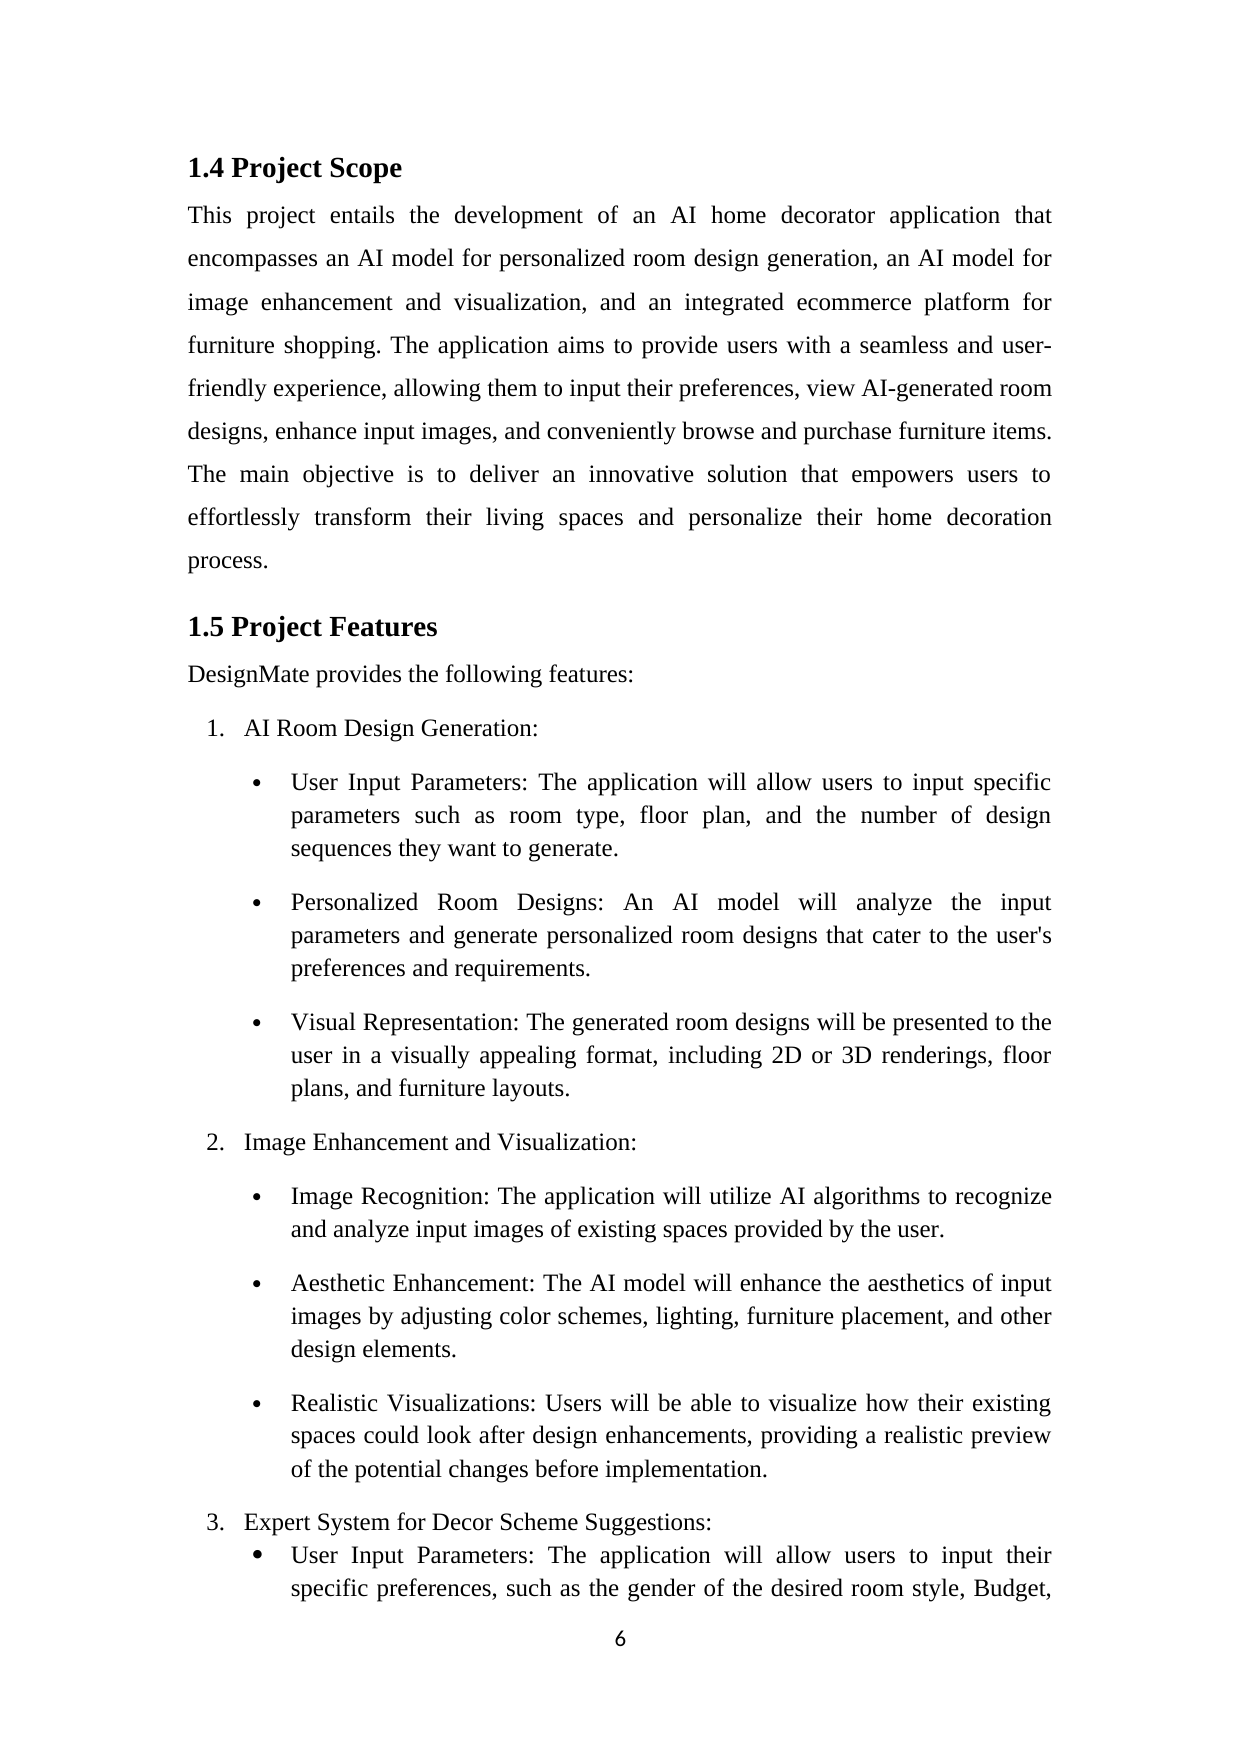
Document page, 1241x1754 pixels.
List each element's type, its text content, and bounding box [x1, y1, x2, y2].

list AI Room Design Generation: [206, 713, 1053, 742]
list User Input Parameters: The application will allow users to input specific parameters such as room type, floor plan, and the number of design sequences they want to generate. [253, 767, 1053, 862]
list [253, 1541, 1053, 1602]
subtitle 1.5 Project Features [187, 609, 1053, 643]
text This project entails the development of an AI home decorator application that encompasses an AI model for personalized room design generation, an AI model for image enhancement and visualization, and an integrated ecommerce platform for furniture shopping. The application aims to provide users with a seamless and user-friendly experience, allowing them to input their preferences, view AI-generated room designs, enhance input images, and conveniently browse and purchase furniture items. The main objective is to deliver an innovative solution that empowers users to effortlessly transform their living spaces and personalize their home decoration process. [187, 210, 1053, 466]
list Visual Representation: The generated room designs will be presented to the user in a visually appealing format, including 2D or 3D renderings, floor plans, and furniture layouts. [253, 1007, 1053, 1102]
list Aesthetic Enhancement: The AI model will enhance the aesthetics of input images by adjusting color schemes, lighting, furniture placement, and other design elements. [253, 1268, 1053, 1362]
list Image Recognition: The application will utilize AI algorithms to recognize and analyze input images of existing spaces provided by the user. [253, 1181, 1053, 1243]
list Expert System for Decor Scheme Suggestions: [206, 1507, 1053, 1536]
list Image Enhancement and Visualization: [206, 1127, 1053, 1156]
list Personalized Room Designs: An AI model will analyze the input parameters and generate personalized room designs that cater to the user's preferences and requirements. [253, 887, 1053, 982]
text This project entails the development of an AI home decorator application that encompasses an AI model for personalized room design generation, an AI model for image enhancement and visualization, and an integrated ecommerce platform for furniture shopping. The application aims to provide users with a seamless and user-friendly experience, allowing them to input their preferences, view AI-generated room designs, enhance input images, and conveniently browse and purchase furniture items. The main objective is to deliver an innovative solution that empowers users to effortlessly transform their living spaces and personalize their home decoration process. [187, 469, 1053, 574]
list Realistic Visualizations: Users will be able to visualize how their existing spaces could look after design enhancements, providing a realistic preview of the potential changes before implementation. [253, 1388, 1053, 1482]
text DesignMate provides the following features: [187, 659, 1053, 688]
subtitle 1.4 Project Scope [187, 150, 1053, 183]
